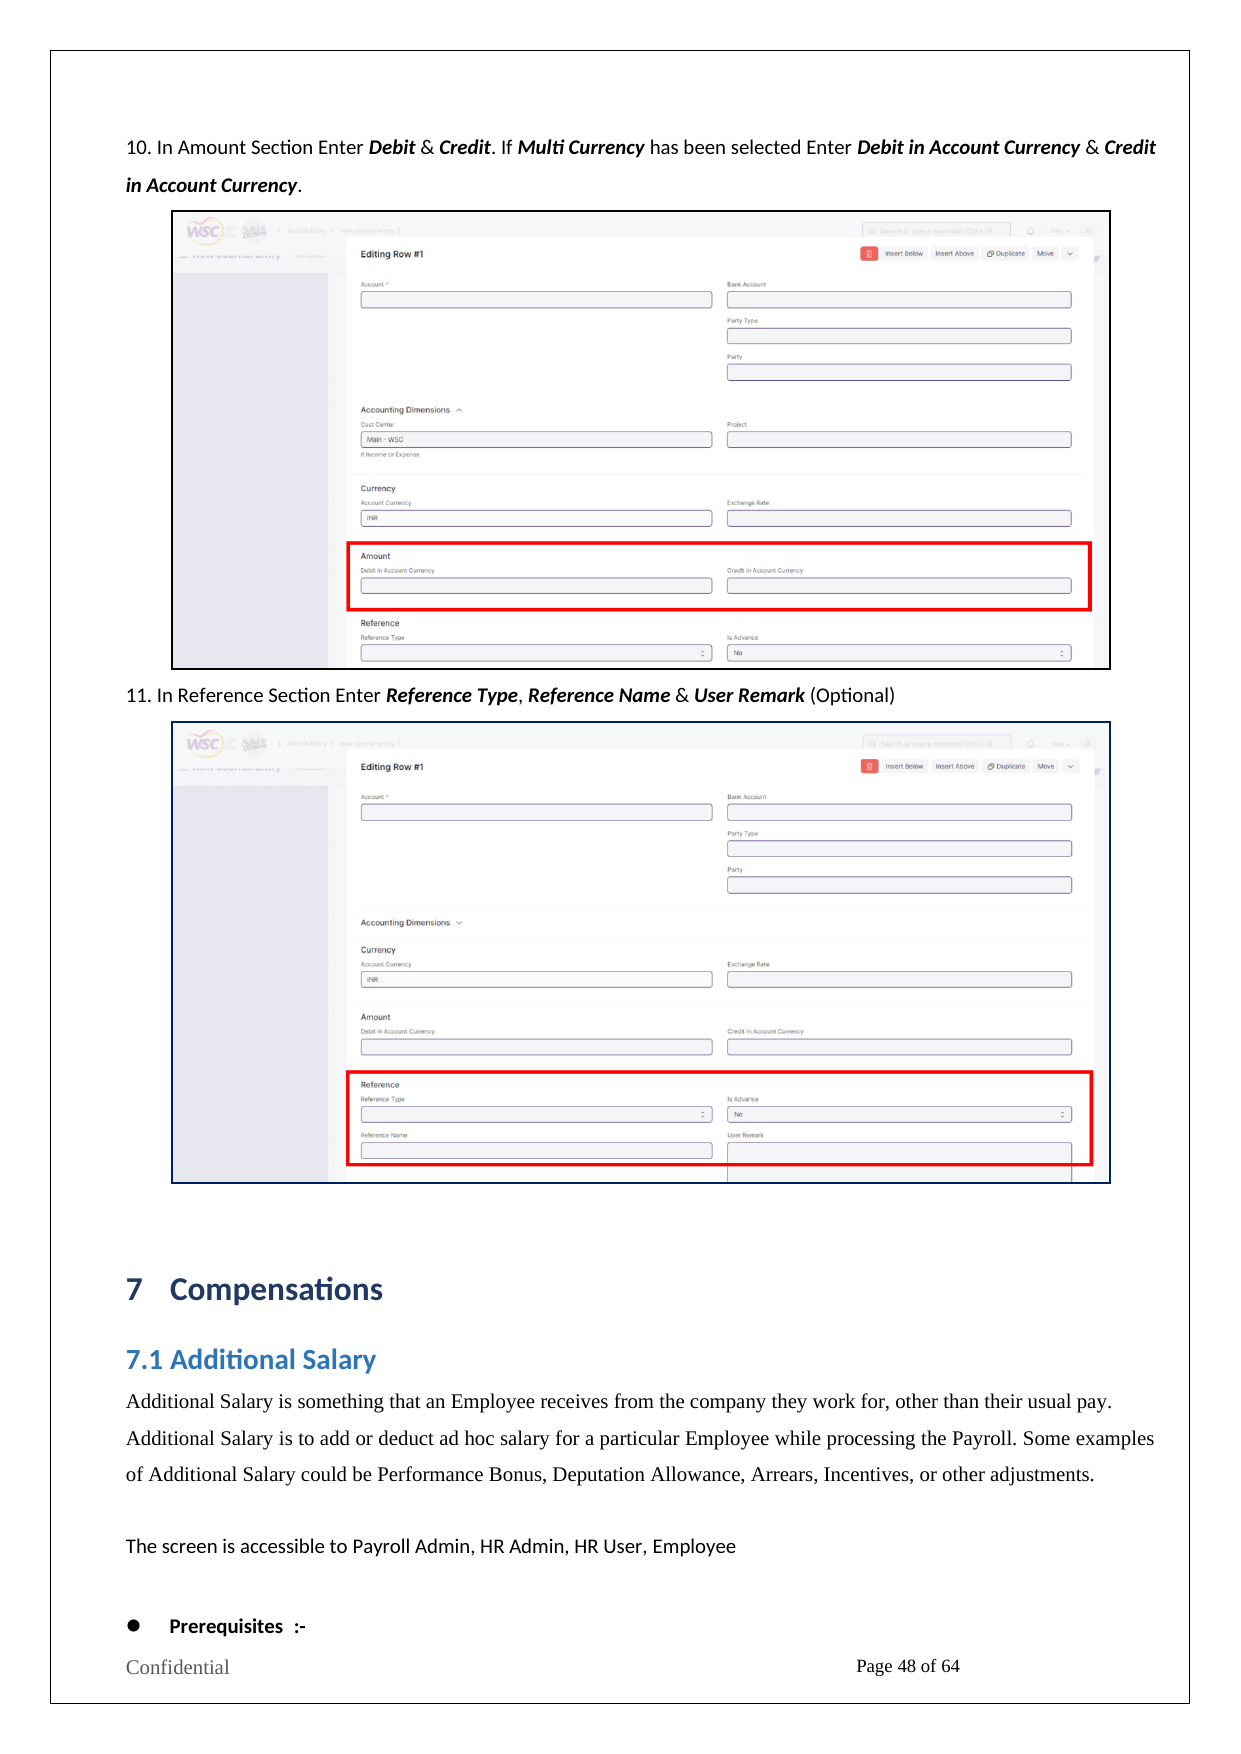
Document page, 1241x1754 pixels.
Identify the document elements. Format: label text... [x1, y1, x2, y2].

text The screen is accessible to Payroll Admin, HR Admin, HR User, Employee [126, 1534, 1156, 1559]
picture [173, 723, 1109, 1182]
list In Amount Section Enter Debit & Credit. If Multi Currency has been selected Enter Debit in Account Currency & Credit in Account Currency. [126, 134, 1156, 197]
list In Reference Section Enter Reference Type, Reference Name & User Remark (Optional) [126, 682, 1156, 708]
list Prerequisites :- [126, 1614, 283, 1639]
subtitle Compensations [126, 1268, 1156, 1308]
list Prerequisites :- [293, 1614, 1156, 1639]
list Additional Salary is to add or deduct ad hoc salary for a particular Employee while processing the Payroll. Some examples of Additional Salary could be Performance Bonus, Deputation Allowance, Arrears, Incentives, or other adjustments. [126, 1426, 1156, 1486]
list Additional Salary is something that an Employee receives from the company they work for, other than their usual pay. [126, 1389, 1156, 1413]
subtitle Additional Salary [126, 1341, 1156, 1377]
picture [173, 212, 1109, 668]
